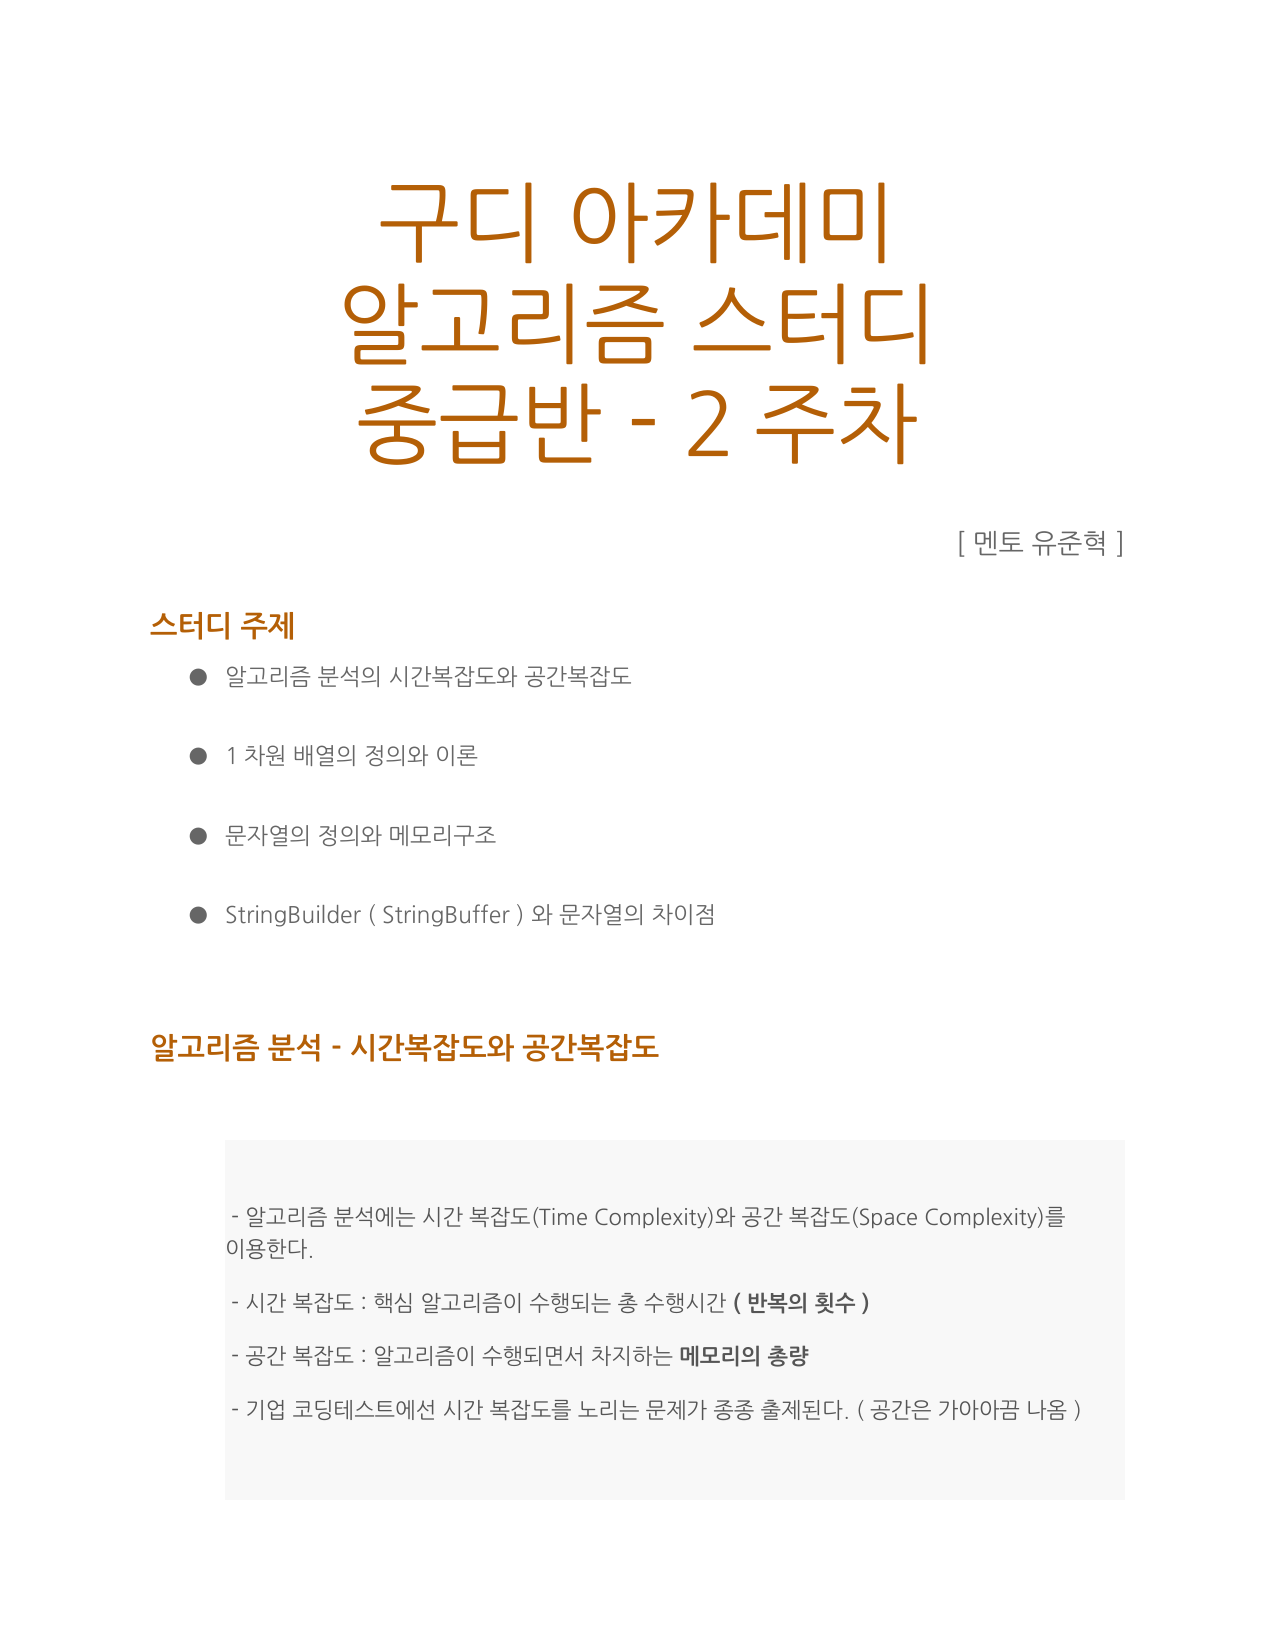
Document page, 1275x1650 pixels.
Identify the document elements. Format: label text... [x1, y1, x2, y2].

text - 알고리즘 분석에는 시간 복잡도(Time Complexity)와 공간 복잡도(Space Complexity)를 이용한다. [225, 1204, 1125, 1262]
subtitle 스터디 주제 [150, 609, 1125, 642]
subtitle [ 멘토 유준혁 ] [150, 528, 1125, 559]
title 구디 아카데미 알고리즘 스터디 중급반 - 2주차 [150, 171, 1125, 473]
list 1차원 배열의 정의와 이론 [187, 743, 1125, 812]
list 문자열의 정의와 메모리구조 [187, 822, 1125, 891]
text - 기업 코딩테스트에선 시간 복잡도를 노리는 문제가 종종 출제된다. ( 공간은 가아아끔 나옴 ) [225, 1397, 1125, 1500]
subtitle 알고리즘 분석 - 시간복잡도와 공간복잡도 [150, 1031, 1125, 1064]
text - 시간 복잡도 : 핵심 알고리즘이 수행되는 총 수행시간 ( 반복의 횟수 ) [225, 1290, 1125, 1316]
list 알고리즘 분석의 시간복잡도와 공간복잡도 [187, 663, 1125, 733]
list StringBuilder ( StringBuffer ) 와 문자열의 차이점 [187, 901, 1125, 971]
text - 공간 복잡도 : 알고리즘이 수행되면서 차지하는 메모리의 총량 [225, 1344, 1125, 1369]
